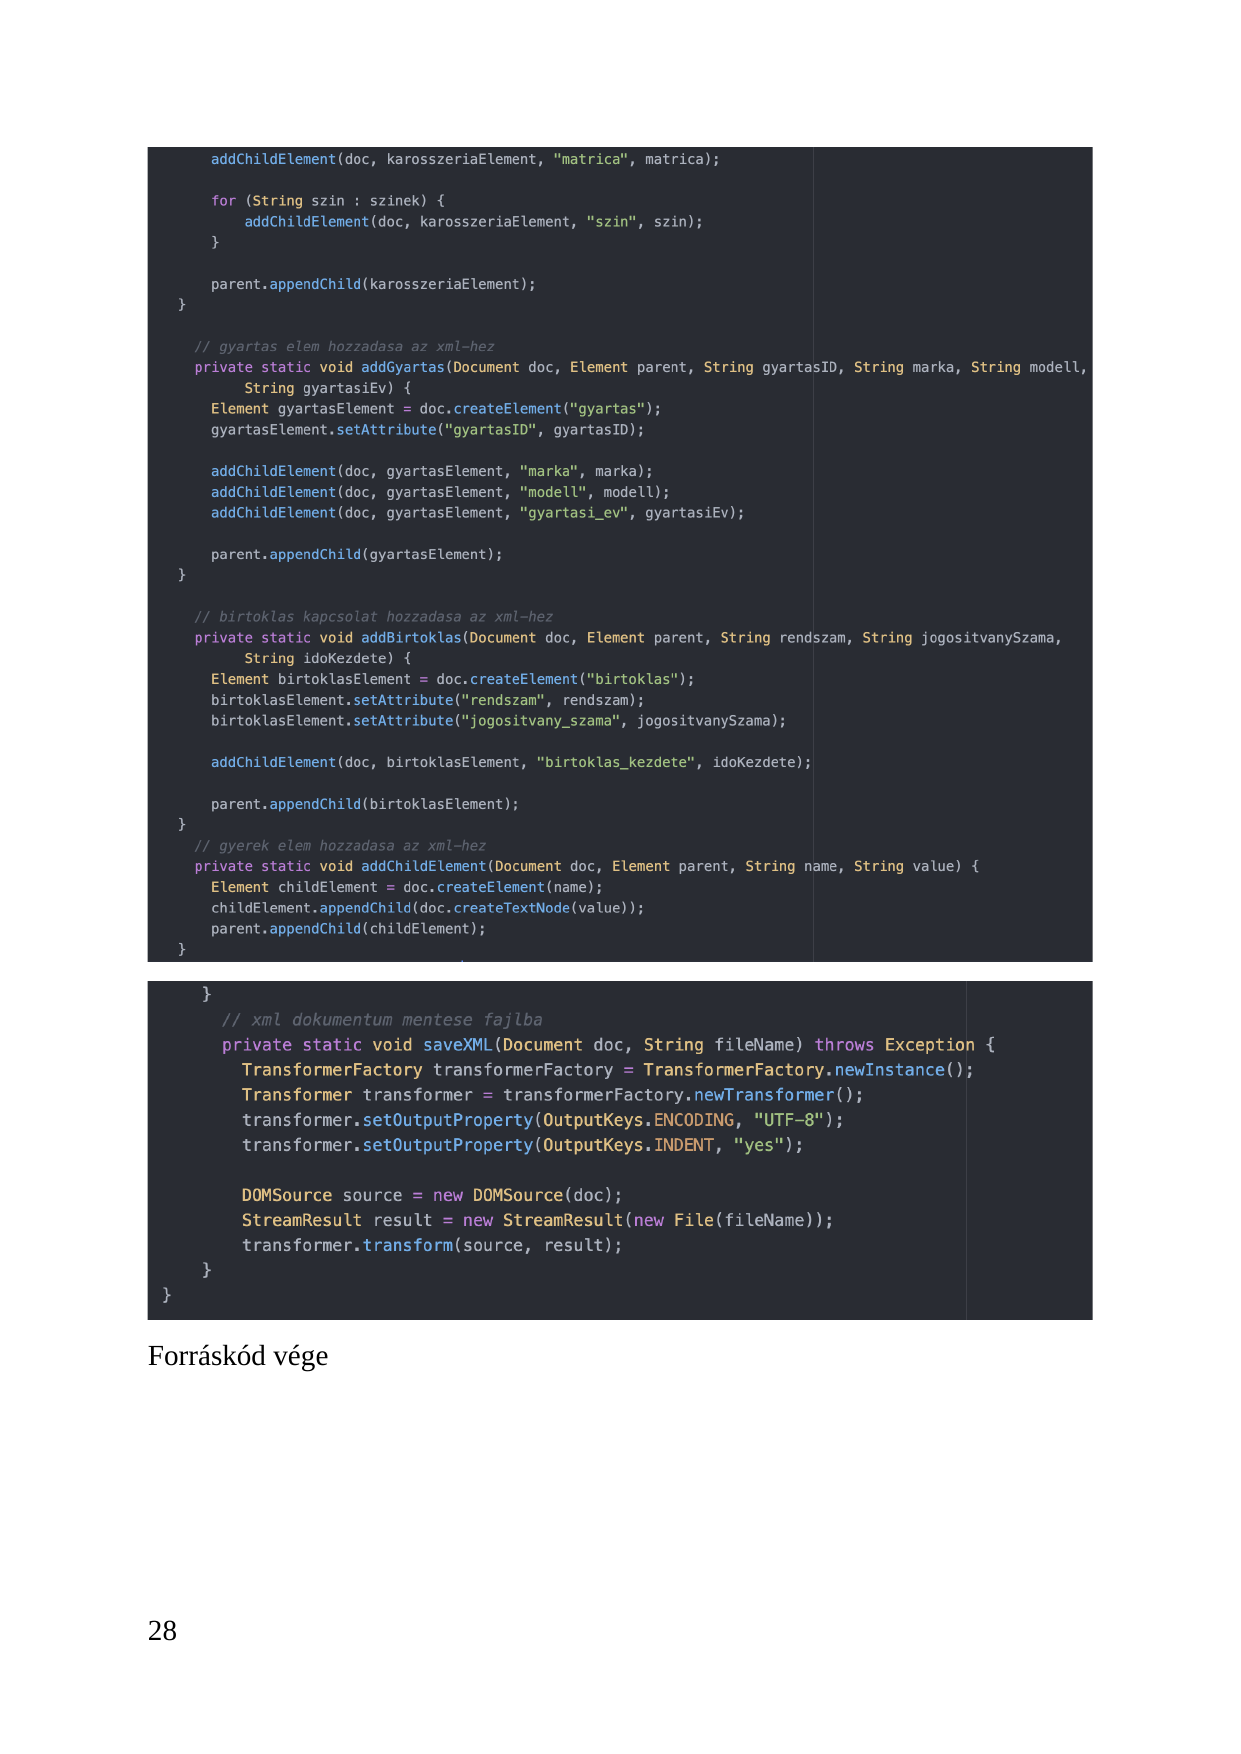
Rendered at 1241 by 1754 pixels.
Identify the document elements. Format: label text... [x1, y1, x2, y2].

picture [147, 147, 1093, 962]
text Forráskód vége [148, 1338, 1093, 1372]
picture [147, 981, 1093, 1320]
